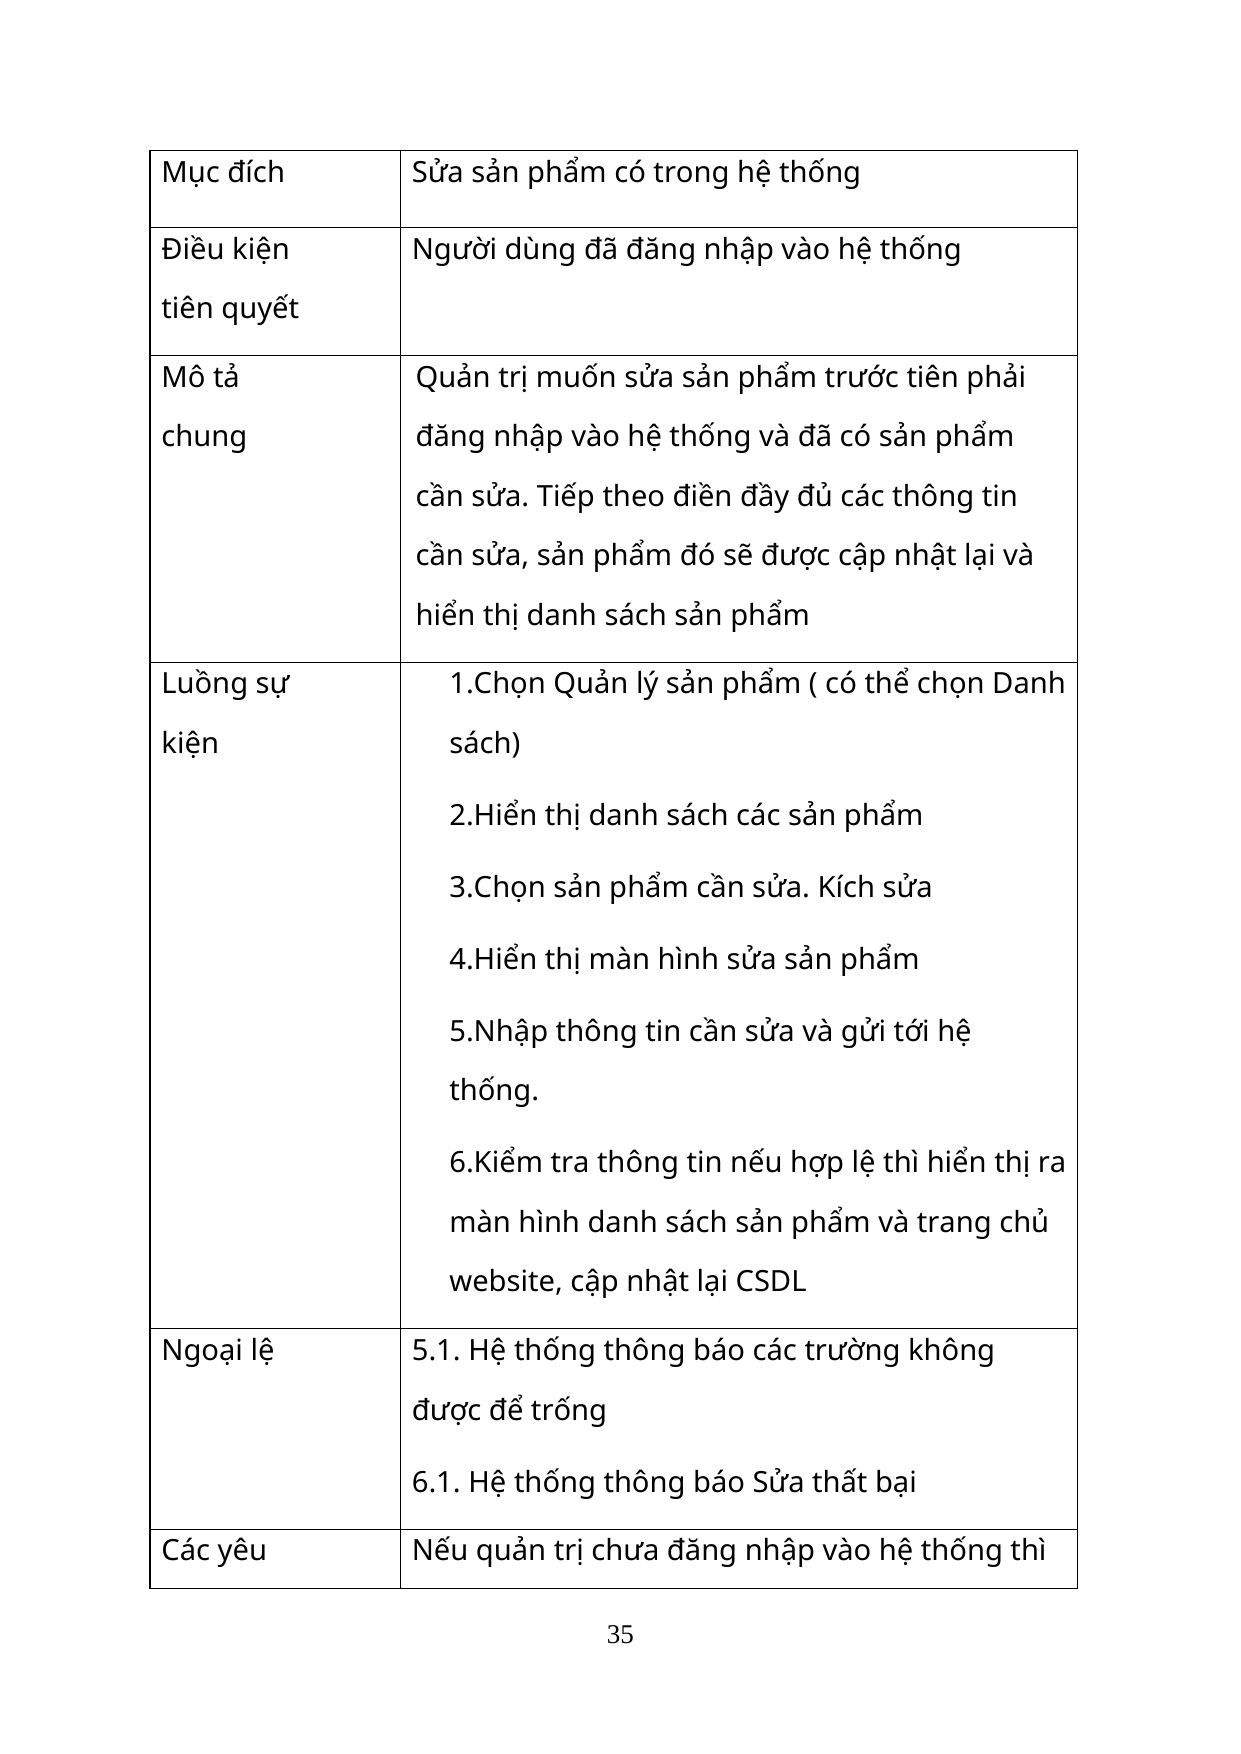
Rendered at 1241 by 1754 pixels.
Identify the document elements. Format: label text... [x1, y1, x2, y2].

table_cell 5.1. Hệ thống thông báo các trường không được để trống 6.1. Hệ thống thông báo Sửa thất bại [401, 1329, 1077, 1528]
table_cell Ngoại lệ [151, 1329, 400, 1528]
table_cell Sửa sản phẩm có trong hệ thống [401, 151, 1077, 227]
table_cell Người dùng đã đăng nhập vào hệ thống [401, 228, 1077, 355]
table_cell Luồng sự kiện [151, 663, 400, 1328]
table_cell Điều kiện tiên quyết [151, 228, 400, 355]
table_cell Quản trị muốn sửa sản phẩm trước tiên phải đăng nhập vào hệ thống và đã có sản phẩm cần sửa. Tiếp theo điền đầy đủ các thông tin cần sửa, sản phẩm đó sẽ được cập nhật lại và hiển thị danh sách sản phẩm [401, 356, 1077, 662]
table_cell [401, 1530, 1077, 1588]
table_cell Mô tả chung [151, 356, 400, 662]
table_cell 1.Chọn Quản lý sản phẩm ( có thể chọn Danh sách) 2.Hiển thị danh sách các sản phẩm 3.Chọn sản phẩm cần sửa. Kích sửa 4.Hiển thị màn hình sửa sản phẩm 5.Nhập thông tin cần sửa và gửi tới hệ thống. 6.Kiểm tra thông tin nếu hợp lệ thì hiển thị ra màn hình danh sách sản phẩm và trang chủ website, cập nhật lại CSDL [401, 663, 1077, 1328]
table_cell Mục đích [151, 151, 400, 227]
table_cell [151, 1530, 400, 1588]
